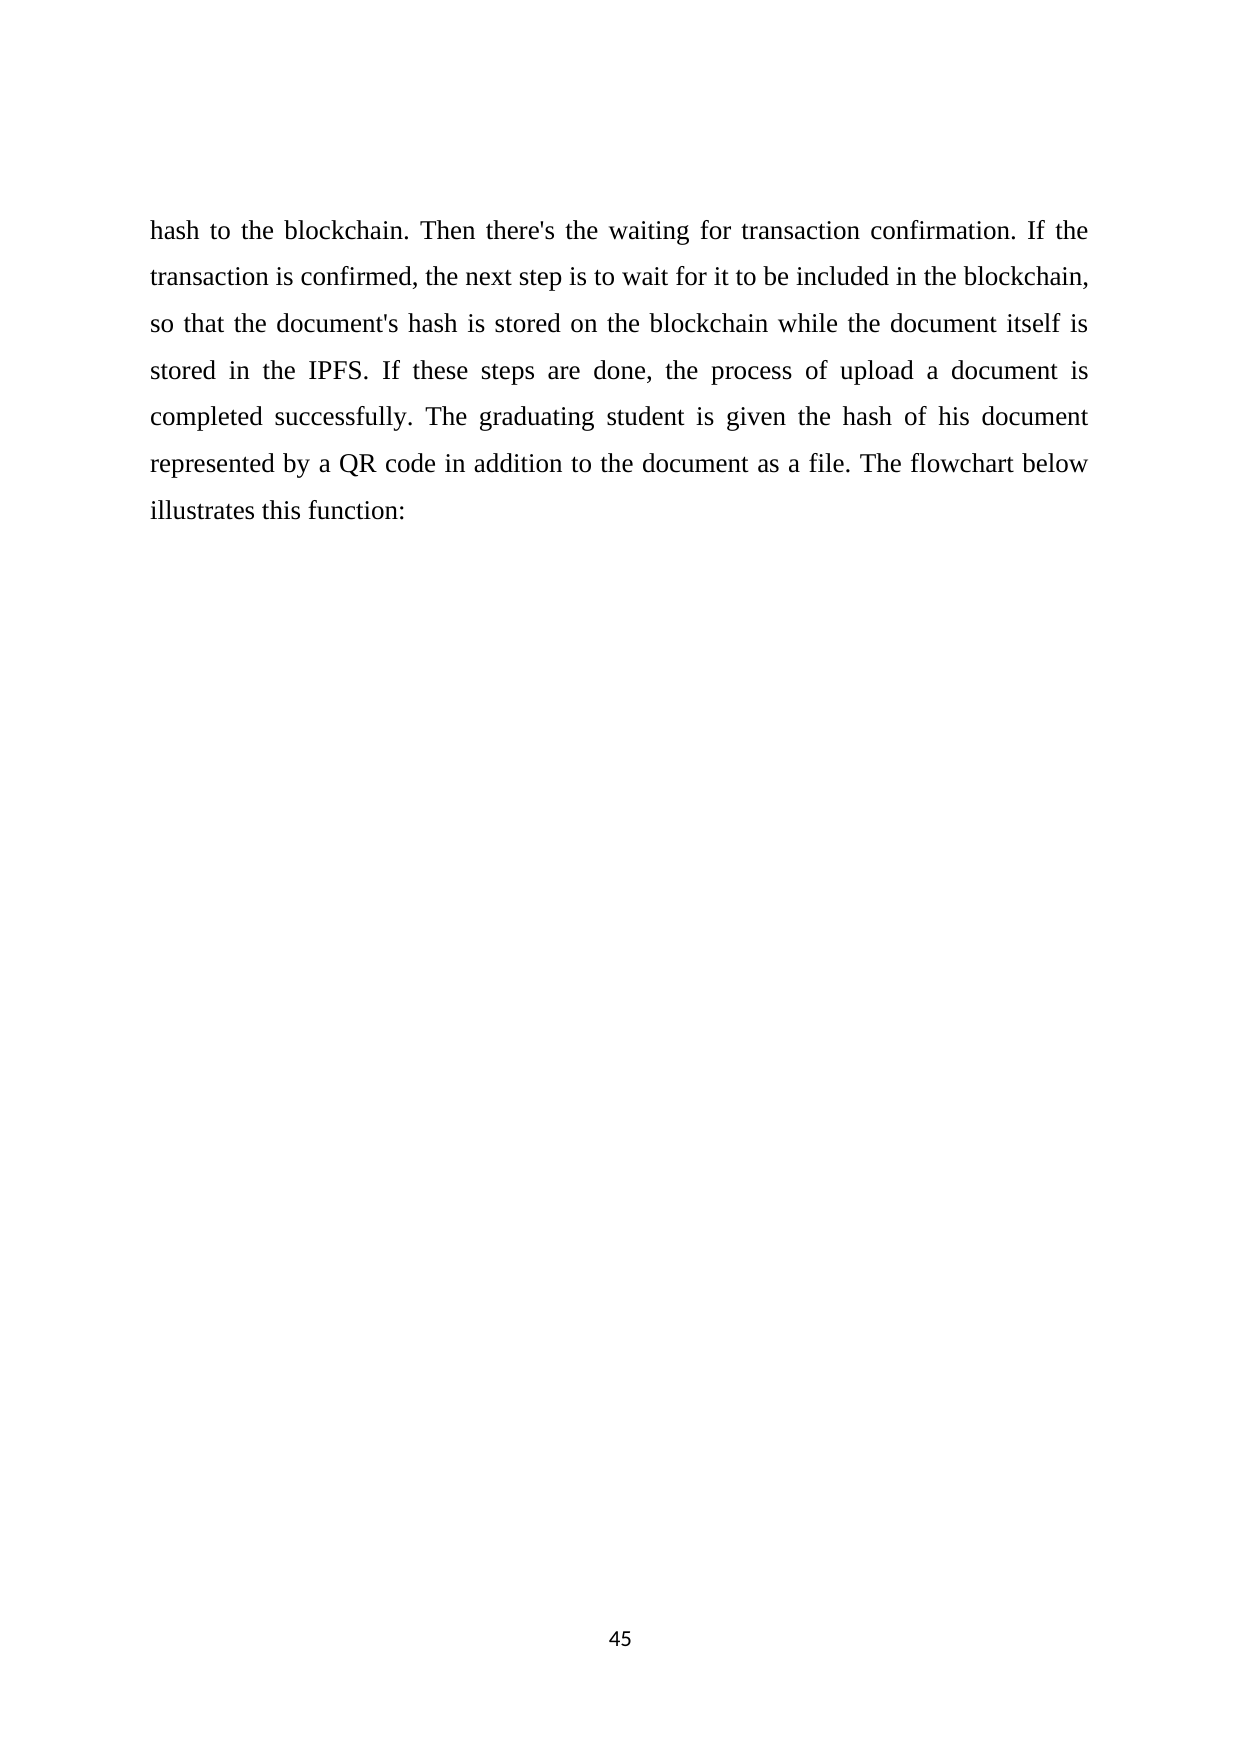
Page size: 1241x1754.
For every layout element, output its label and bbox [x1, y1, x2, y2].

text [150, 214, 1090, 525]
